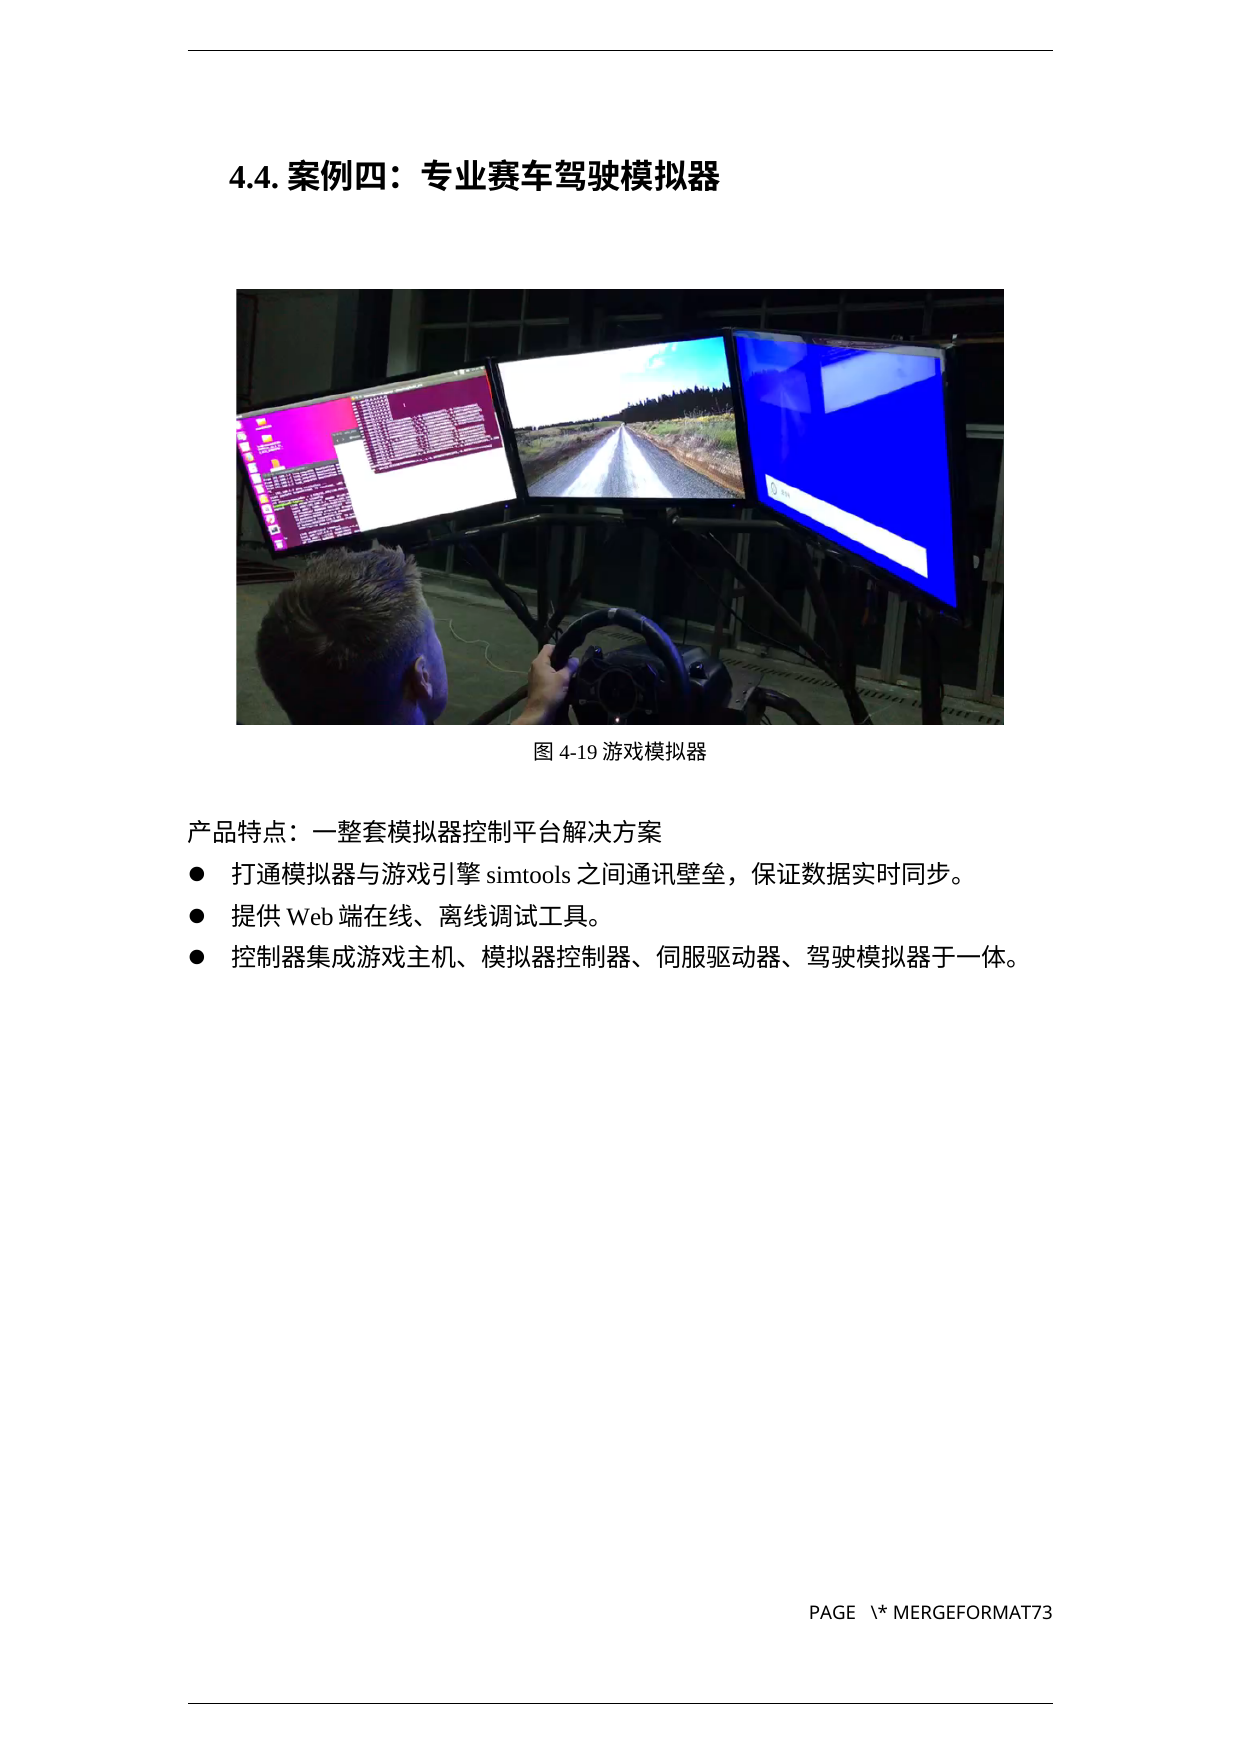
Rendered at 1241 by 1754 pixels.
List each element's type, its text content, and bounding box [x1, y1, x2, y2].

list 提供Web端在线、离线调试工具。 [187, 891, 1053, 932]
list 控制器集成游戏主机、模拟器控制器、伺服驱动器、驾驶模拟器于一体。 [187, 932, 1053, 974]
subtitle 案例四：专业赛车驾驶模拟器 [229, 150, 1053, 198]
picture [236, 289, 1004, 725]
text 产品特点：一整套模拟器控制平台解决方案 [187, 807, 1053, 849]
list 打通模拟器与游戏引擎simtools之间通讯壁垒，保证数据实时同步。 [187, 849, 1053, 891]
